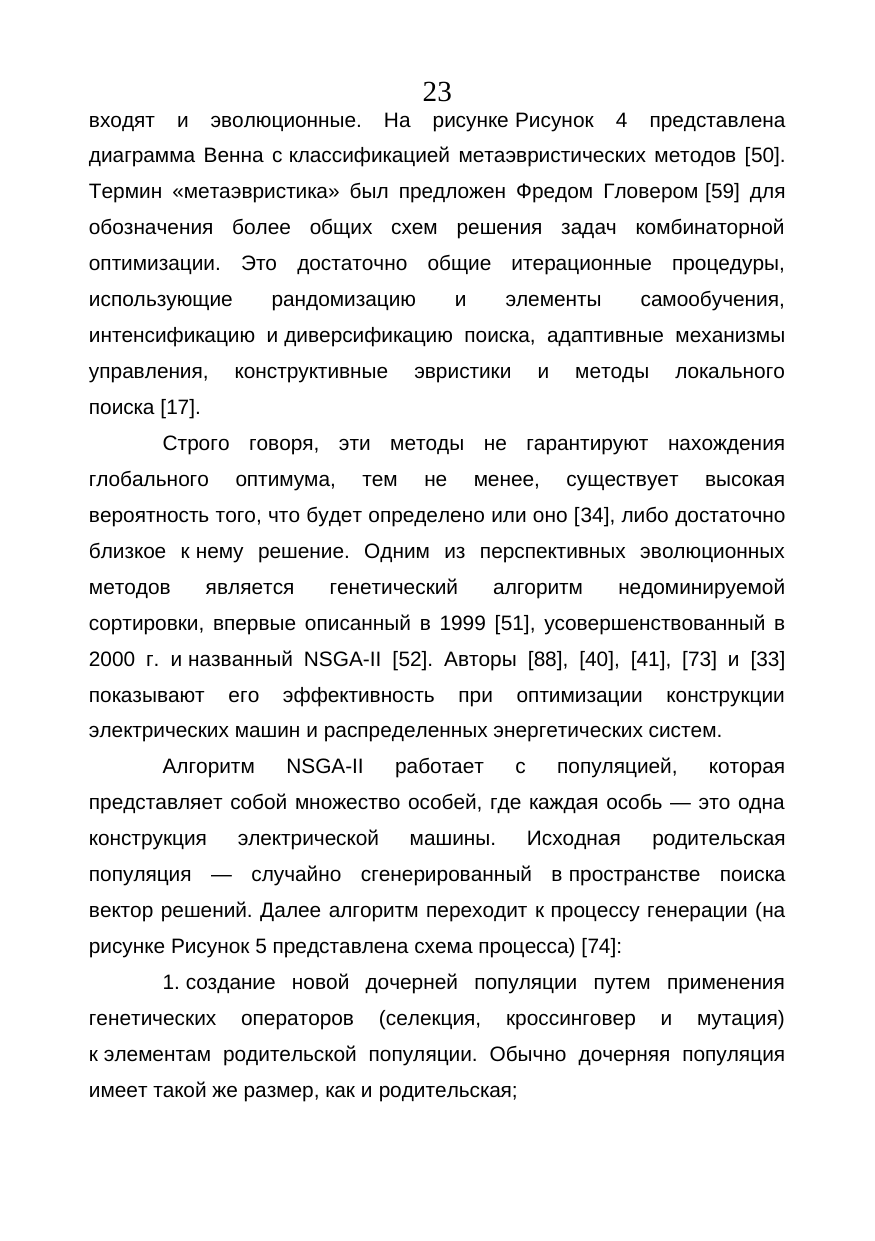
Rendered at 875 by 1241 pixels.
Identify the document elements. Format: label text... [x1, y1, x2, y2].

text Алгоритм NSGA-II работает с популяцией, которая представляет собой множество особей, где каждая особь — это одна конструкция электрической машины. Исходная родительская популяция — случайно сгенерированный в пространстве поиска вектор решений. Далее алгоритм переходит к процессу генерации (на рисунке 5 представлена схема процесса) [74]: [89, 886, 785, 958]
text Алгоритм NSGA-II работает с популяцией, которая представляет собой множество особей, где каждая особь — это одна конструкция электрической машины. Исходная родительская популяция — случайно сгенерированный в пространстве поиска вектор решений. Далее алгоритм переходит к процессу генерации (на рисунке 5 представлена схема процесса) [74]: [89, 754, 785, 862]
text 1. создание новой дочерней популяции путем применения генетических операторов (селекция, кроссинговер и мутация) к элементам родительской популяции. Обычно дочерняя популяция имеет такой же размер, как и родительская; [89, 970, 785, 1102]
text Строго говоря, эти методы не гарантируют нахождения глобального оптимума, тем не менее, существует высокая вероятность того, что будет определено или оно [34], либо достаточно близкое к нему решение. Одним из перспективных эволюционных методов является генетический алгоритм недоминируемой сортировки, впервые описанный в 1999 [51], усовершенствованный в 2000 г. и названный NSGA-II [52]. Авторы [88], [40], [41], [73] и [33] показывают его эффективность при оптимизации конструкции электрических машин и распределенных энергетических систем. [89, 431, 785, 742]
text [89, 107, 785, 419]
